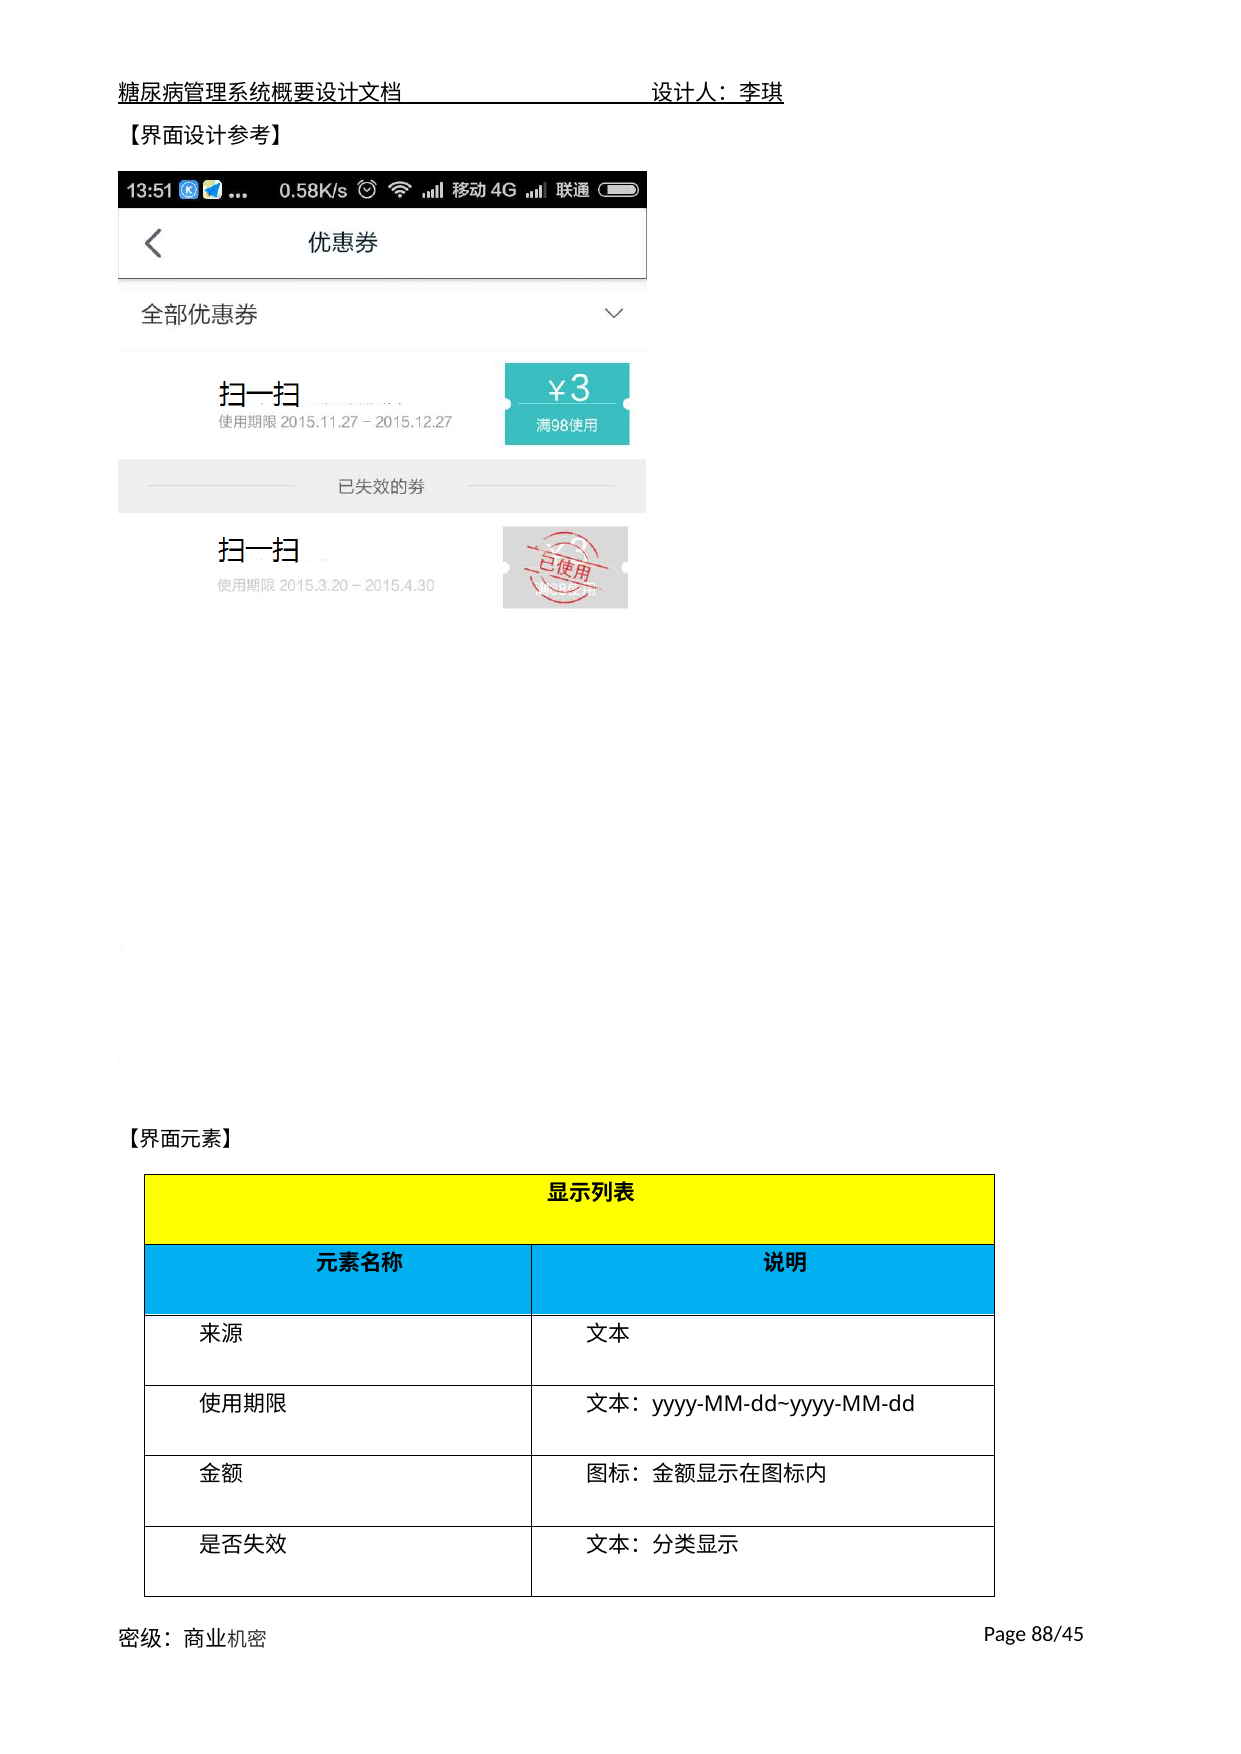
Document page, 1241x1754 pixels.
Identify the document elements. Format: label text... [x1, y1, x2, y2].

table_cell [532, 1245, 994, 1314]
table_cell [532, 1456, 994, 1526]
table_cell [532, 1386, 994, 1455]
picture [118, 171, 682, 1110]
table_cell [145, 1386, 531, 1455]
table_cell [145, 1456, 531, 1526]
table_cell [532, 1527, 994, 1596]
subtitle 【界面元素】 [118, 1122, 1122, 1152]
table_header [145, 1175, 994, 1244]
subtitle 【界面设计参考】 [118, 118, 1122, 150]
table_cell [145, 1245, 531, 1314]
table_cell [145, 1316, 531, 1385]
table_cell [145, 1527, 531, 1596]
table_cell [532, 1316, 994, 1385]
